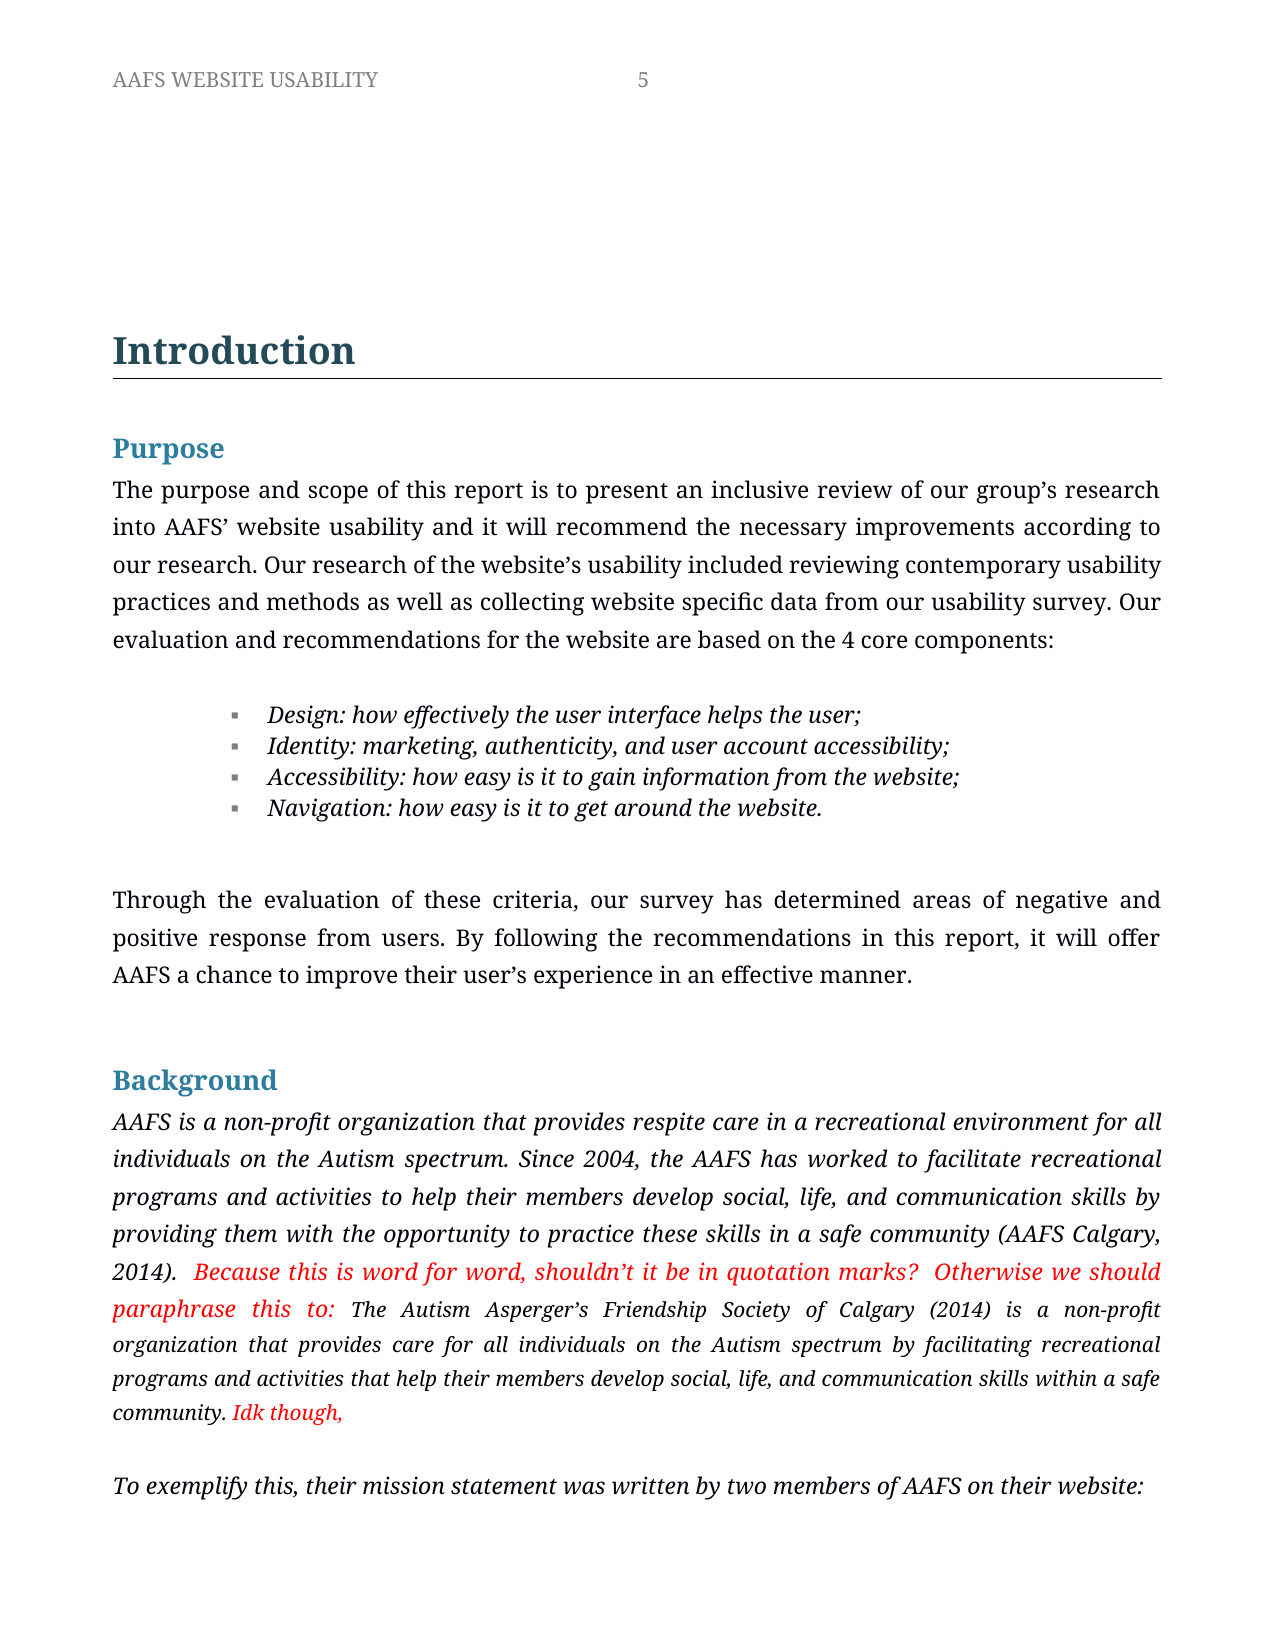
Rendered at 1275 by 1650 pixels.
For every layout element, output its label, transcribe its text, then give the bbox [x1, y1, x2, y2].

text To exemplify this, their mission statement was written by two members of AAFS on their website: [112, 1470, 1162, 1501]
text AAFS is a non-profit organization that provides respite care in a recreational environment for all individuals on the Autism spectrum. Since 2004, the AAFS has worked to facilitate recreational programs and activities to help their members develop social, life, and communication skills by providing them with the opportunity to practice these skills in a safe community (AAFS Calgary, 2014). Because this is word for word, shouldn’t it be in quotation marks? Otherwise we should paraphrase this to: The Autism Asperger’s Friendship Society of Calgary (2014) is a non-profit organization that provides care for all individuals on the Autism spectrum by facilitating recreational programs and activities that help their members develop social, life, and communication skills within a safe community. Idk though, [112, 1106, 1162, 1427]
list Navigation: how easy is it to get around the website. [230, 792, 1162, 823]
subtitle Background [112, 1062, 1162, 1099]
list Design: how effectively the user interface helps the user; [230, 698, 1162, 730]
text Through the evaluation of these criteria, our survey has determined areas of negative and positive response from users. By following the recommendations in this report, it will offer AAFS a chance to improve their user’s experience in an effective manner. [112, 884, 1162, 990]
text The purpose and scope of this report is to present an inclusive review of our group’s research into AAFS’ website usability and it will recommend the necessary improvements according to our research. Our research of the website’s usability included reviewing contemporary usability practices and methods as well as collecting website specific data from our usability survey. Our evaluation and recommendations for the website are based on the 4 core components: [112, 473, 1162, 655]
list Identity: marketing, authenticity, and user account accessibility; [230, 730, 1162, 761]
subtitle Introduction [112, 325, 1162, 379]
list Accessibility: how easy is it to gain information from the website; [230, 761, 1162, 792]
subtitle Purpose [112, 429, 1162, 466]
